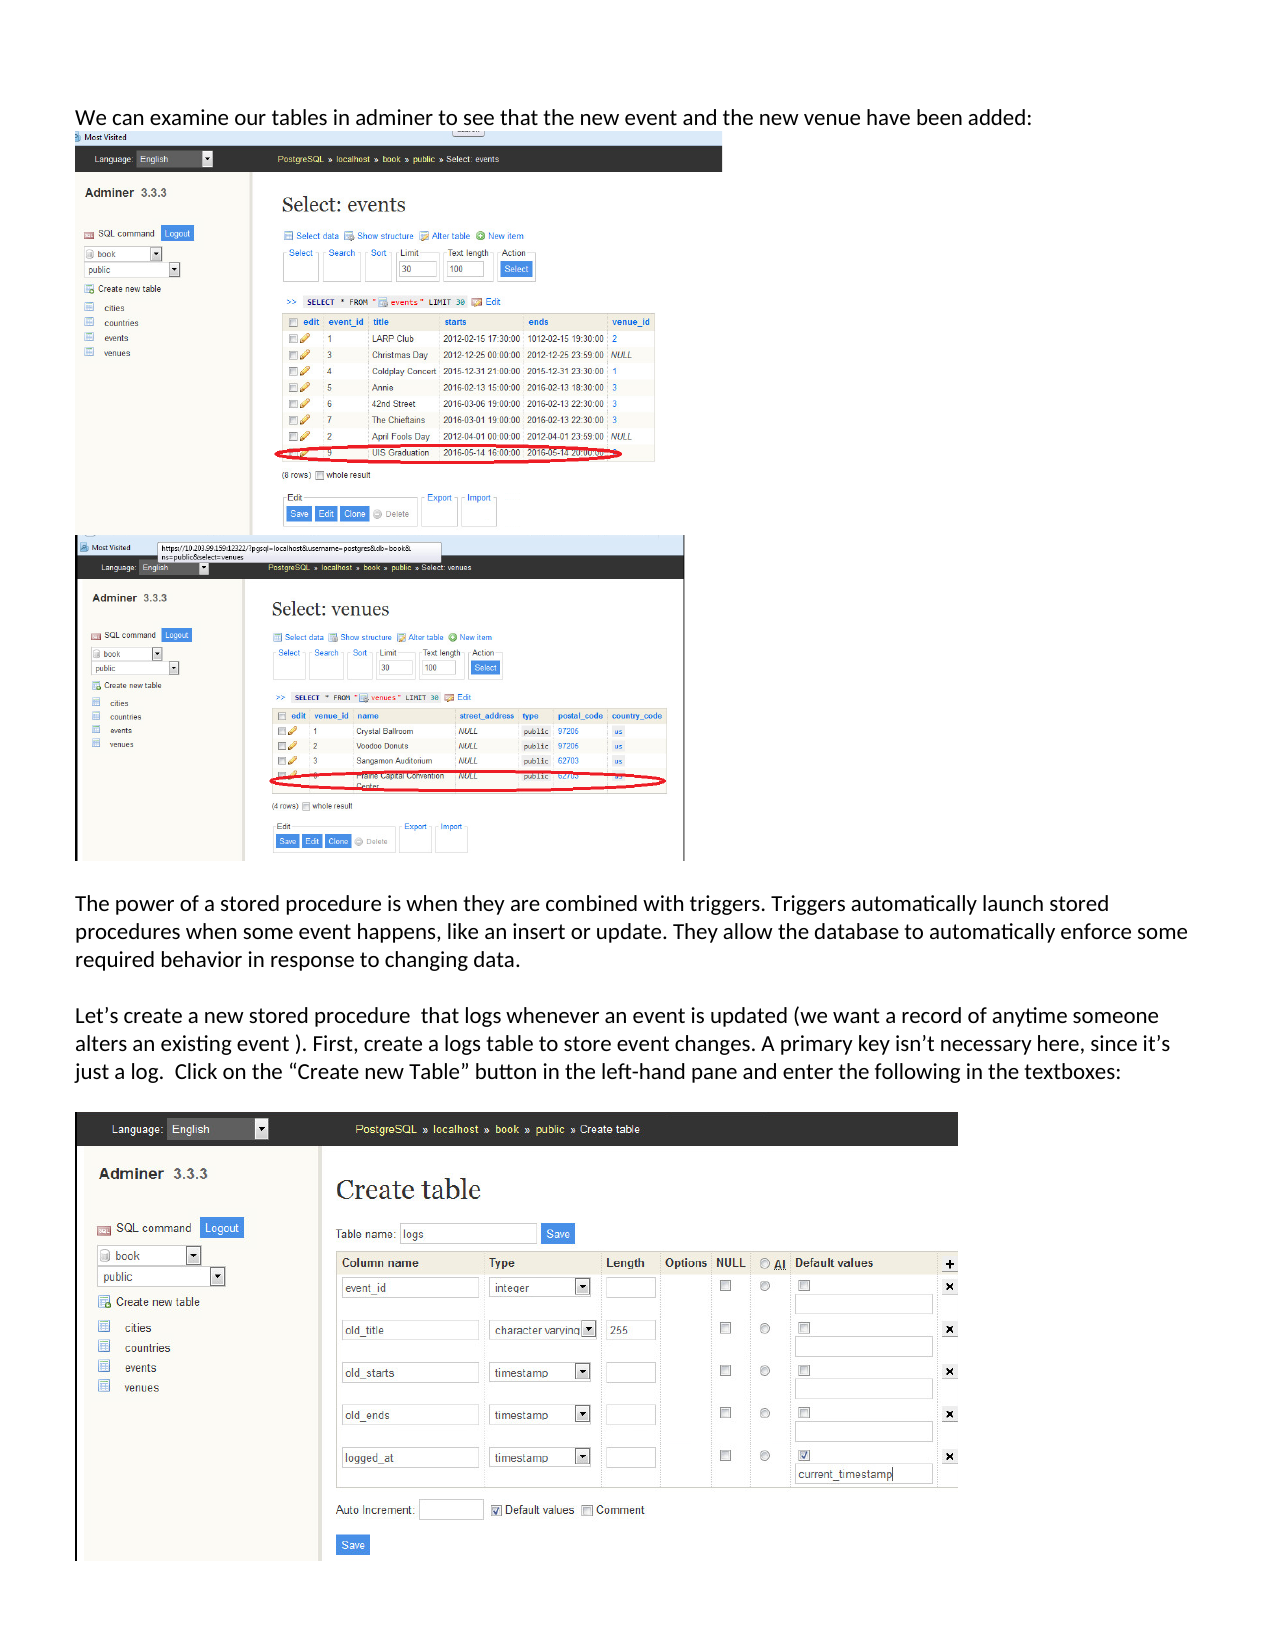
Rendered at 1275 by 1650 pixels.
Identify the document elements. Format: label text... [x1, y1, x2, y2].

text Let’s create a new stored procedure that logs whenever an event is updated (we want a record of anytime someone alters an existing event ). First, create a logs table to store event changes. A primary key isn’t necessary here, since it’s just a log. Click on the “Create new Table” button in the left-hand pane and enter the following in the textboxes: [75, 1001, 1200, 1085]
text The power of a stored procedure is when they are combined with triggers. Triggers automatically launch stored procedures when some event happens, like an insert or update. They allow the database to automatically enforce some required behavior in response to changing data. [75, 889, 1200, 973]
text We can examine our tables in adminer to see that the new event and the new venue have been added: [75, 103, 1200, 131]
picture [75, 1112, 958, 1561]
picture [75, 131, 723, 861]
